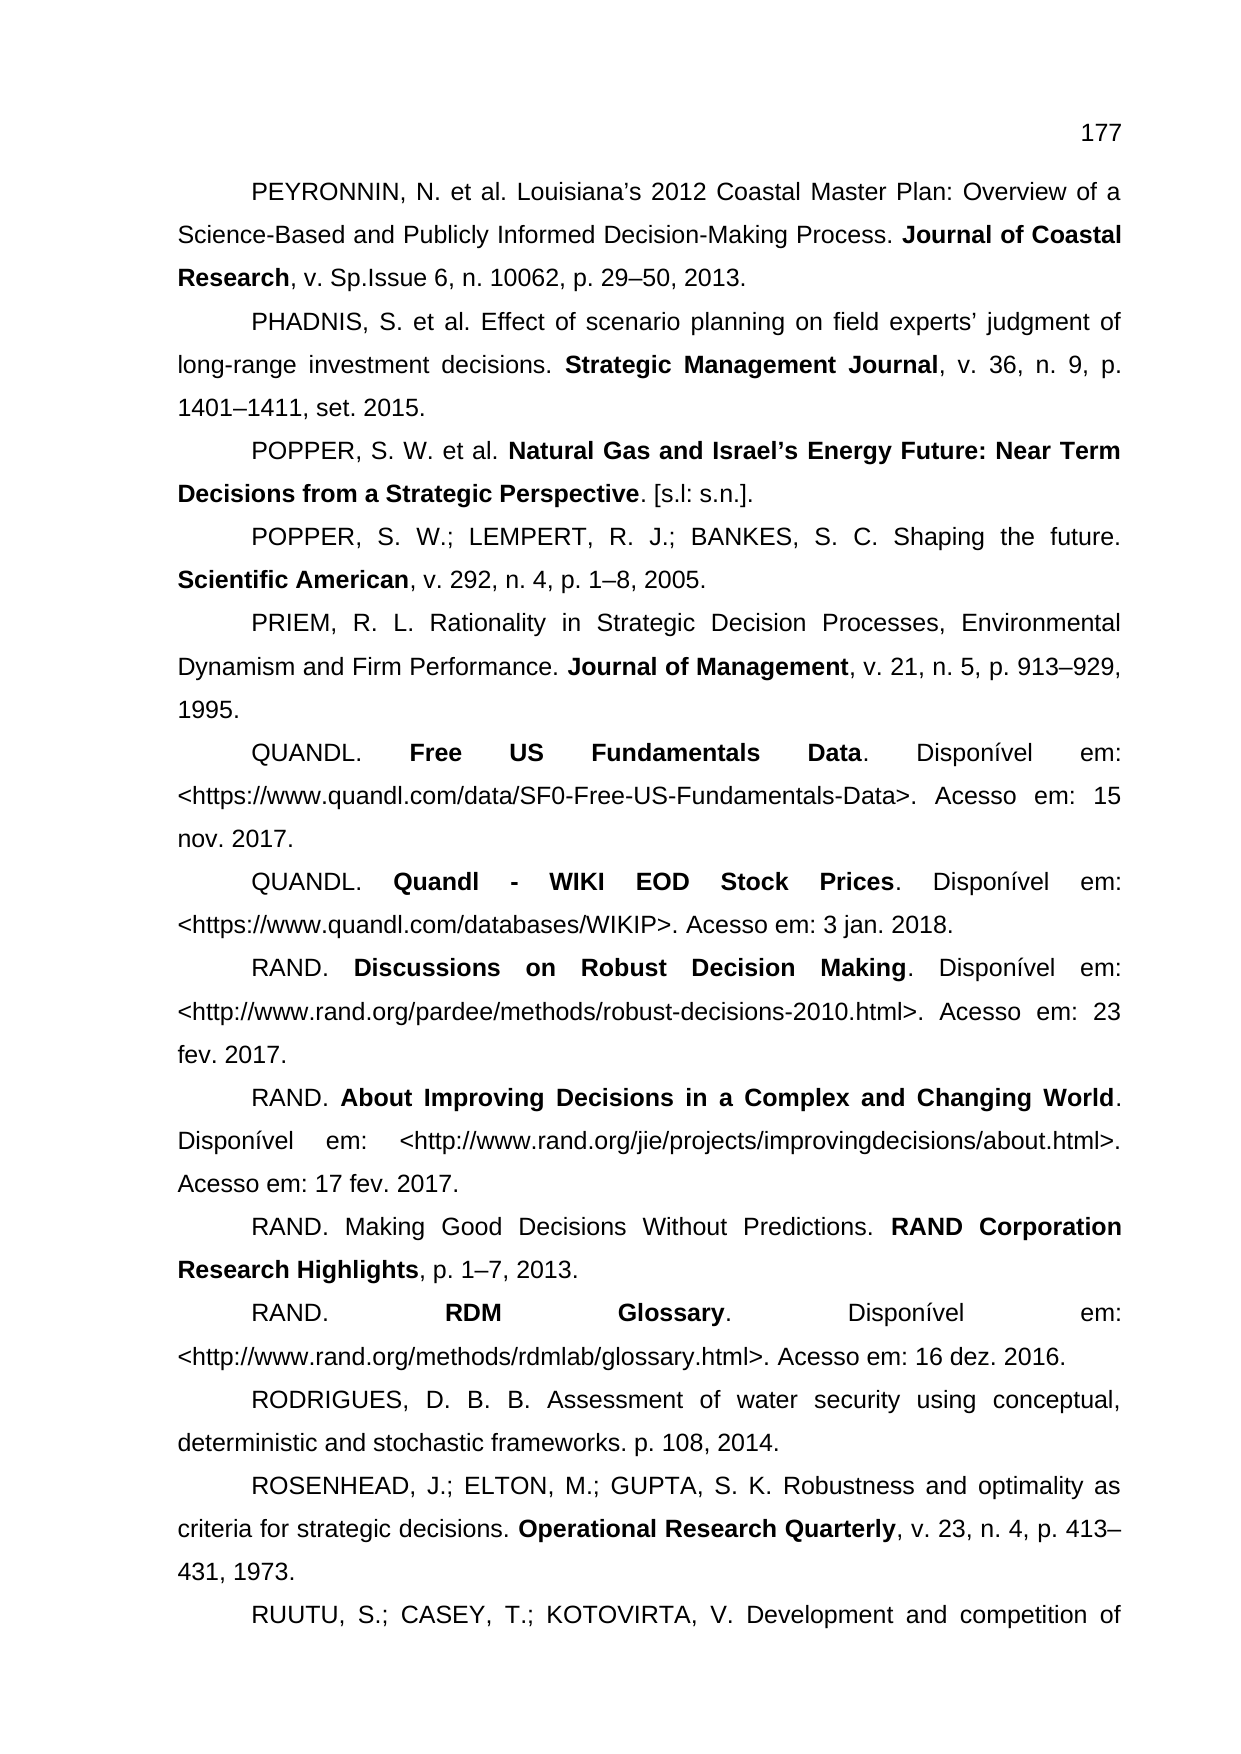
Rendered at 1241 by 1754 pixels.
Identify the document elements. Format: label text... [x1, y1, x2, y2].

text PRIEM, R. L. Rationality in Strategic Decision Processes, Environmental Dynamism and Firm Performance. Journal of Management, v. 21, n. 5, p. 913–929, 1995. [177, 608, 1122, 723]
text QUANDL. Free US Fundamentals Data. Disponível em: <https://www.quandl.com/data/SF0-Free-US-Fundamentals-Data>. Acesso em: 15 nov. 2017. [177, 738, 1122, 853]
text RAND. RDM Glossary. Disponível em: <http://www.rand.org/methods/rdmlab/glossary.html>. Acesso em: 16 dez. 2016. [177, 1298, 1122, 1370]
text RAND. Discussions on Robust Decision Making. Disponível em: <http://www.rand.org/pardee/methods/robust-decisions-2010.html>. Acesso em: 23 fev. 2017. [177, 953, 1122, 1068]
text POPPER, S. W.; LEMPERT, R. J.; BANKES, S. C. Shaping the future. Scientific American, v. 292, n. 4, p. 1–8, 2005. [177, 522, 1122, 594]
text QUANDL. Quandl - WIKI EOD Stock Prices. Disponível em: <https://www.quandl.com/databases/WIKIP>. Acesso em: 3 jan. 2018. [177, 867, 1122, 939]
text POPPER, S. W. et al. Natural Gas and Israel’s Energy Future: Near Term Decisions from a Strategic Perspective. [s.l: s.n.]. [177, 436, 1122, 508]
text PHADNIS, S. et al. Effect of scenario planning on field experts’ judgment of long-range investment decisions. Strategic Management Journal, v. 36, n. 9, p. 1401–1411, set. 2015. [177, 307, 1122, 422]
text RAND. Making Good Decisions Without Predictions. RAND Corporation Research Highlights, p. 1–7, 2013. [177, 1212, 1122, 1284]
text PEYRONNIN, N. et al. Louisiana’s 2012 Coastal Master Plan: Overview of a Science-Based and Publicly Informed Decision-Making Process. Journal of Coastal Research, v. Sp.Issue 6, n. 10062, p. 29–50, 2013. [177, 177, 1122, 292]
text RAND. About Improving Decisions in a Complex and Changing World. Disponível em: <http://www.rand.org/jie/projects/improvingdecisions/about.html>. Acesso em: 17 fev. 2017. [177, 1083, 1122, 1198]
text ROSENHEAD, J.; ELTON, M.; GUPTA, S. K. Robustness and optimality as criteria for strategic decisions. Operational Research Quarterly, v. 23, n. 4, p. 413–431, 1973. [177, 1471, 1122, 1586]
text RODRIGUES, D. B. B. Assessment of water security using conceptual, deterministic and stochastic frameworks. p. 108, 2014. [177, 1385, 1122, 1457]
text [177, 1600, 1122, 1629]
